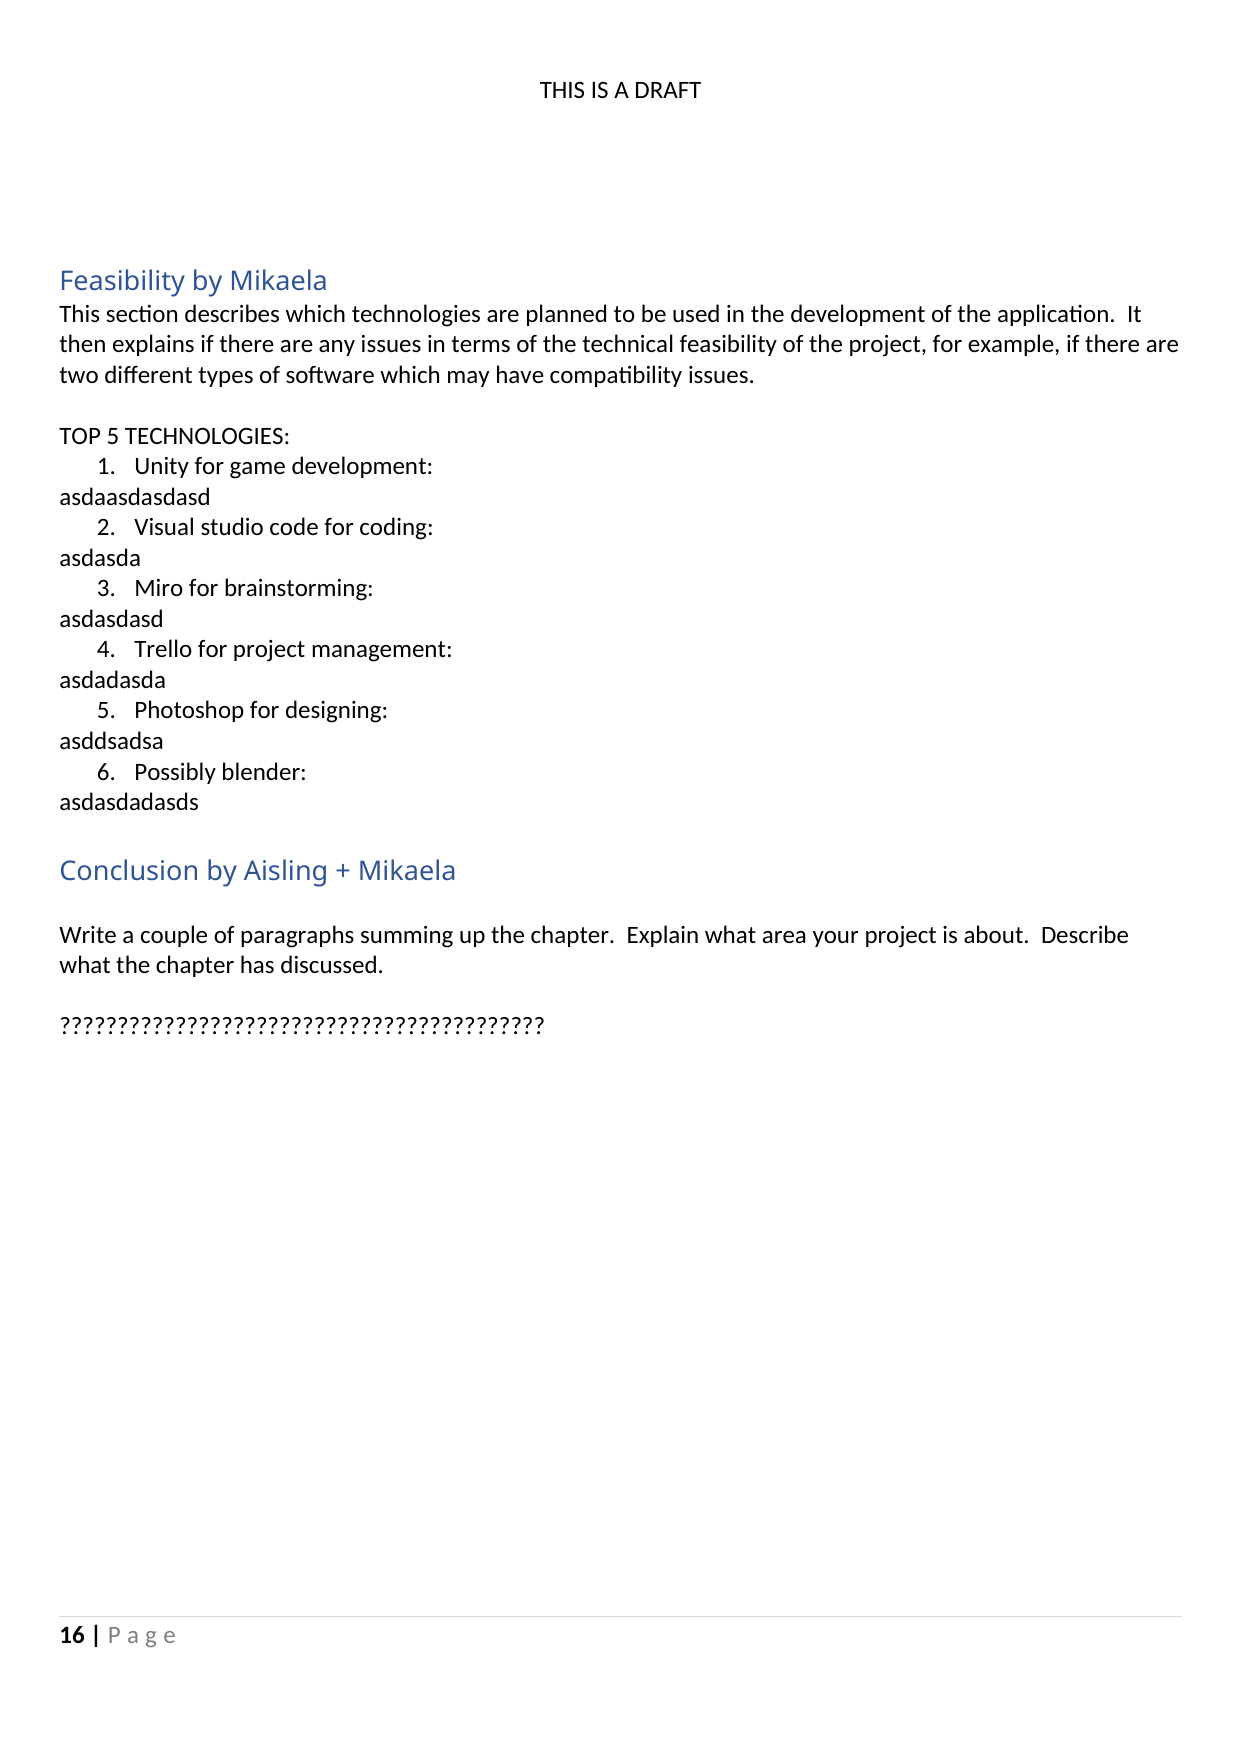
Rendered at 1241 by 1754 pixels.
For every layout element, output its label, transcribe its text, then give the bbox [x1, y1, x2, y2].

text TOP 5 TECHNOLOGIES: [59, 420, 1182, 451]
text This section describes which technologies are planned to be used in the development of the application. It then explains if there are any issues in terms of the technical feasibility of the project, for example, if there are two different types of software which may have compatibility issues. [59, 298, 1182, 389]
list Trello for project management: [97, 634, 1182, 664]
text Write a couple of paragraphs summing up the chapter. Explain what area your project is about. Describe what the chapter has discussed. [59, 919, 1182, 980]
subtitle Feasibility by Mikaela [59, 261, 1182, 298]
list Miro for brainstorming: [97, 573, 1182, 603]
text asdasdadasds [59, 786, 1182, 817]
text asddsadsa [59, 725, 1182, 756]
text asdadasda [59, 664, 1182, 695]
text ?????????????????????????????????????????? [59, 1010, 1182, 1041]
text asdasda [59, 542, 1182, 573]
subtitle Conclusion by Aisling + Mikaela [59, 851, 1182, 888]
list Possibly blender: [97, 756, 1182, 786]
list Photoshop for designing: [97, 695, 1182, 725]
text asdasdasd [59, 603, 1182, 634]
list Unity for game development: [97, 451, 1182, 481]
list Visual studio code for coding: [97, 512, 1182, 542]
text asdaasdasdasd [59, 481, 1182, 512]
